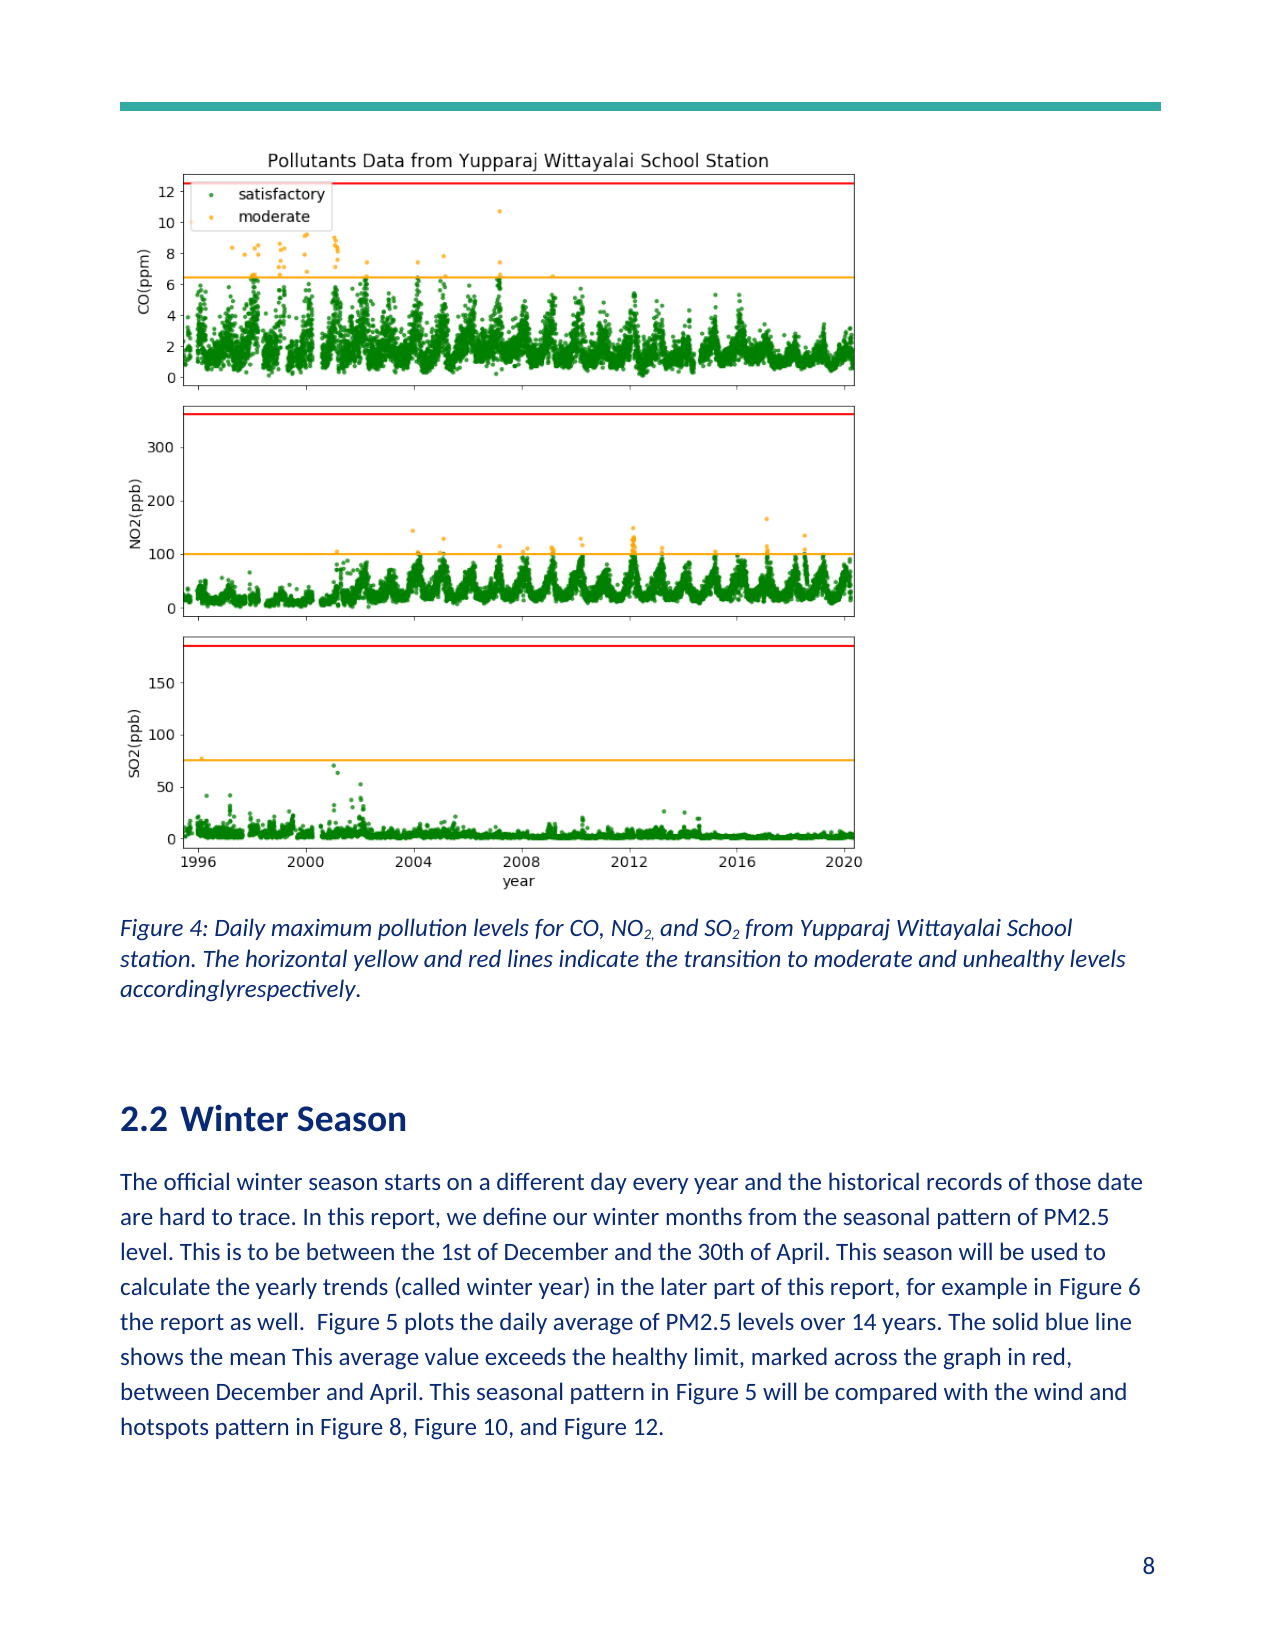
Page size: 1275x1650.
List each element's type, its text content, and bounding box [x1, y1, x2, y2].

text Figure : Daily maximum pollution levels for CO, NO2, and SO2 from Yupparaj Wittayalai School station. The horizontal yellow and red lines indicate the transition to moderate and unhealthy levels . [120, 913, 1155, 1004]
picture [120, 146, 871, 897]
subtitle Winter Season [120, 1095, 1155, 1141]
text The official winter season start on a different day every year and the historical records of those date are hard to trace. In this report, we define our winter months from the seasonal pattern of PM2.5 level. This is to be between the 1st of December and the 30th of April. This season will be used to calculate the yearly trends (called winter year) in the later part of this report, for example inFigure 6 the report as well. Figure 5 plots the daily average of PM2.5 levels over 14 years. The solid blue line shows the mean This average value exceeds the healthy limit, marked across the graph in red, between December and April. This seasonal pattern in Figure 5 will be compared with the wind and hotspots pattern in Figure 8, Figure 10, and Figure 11. [120, 1166, 1155, 1441]
